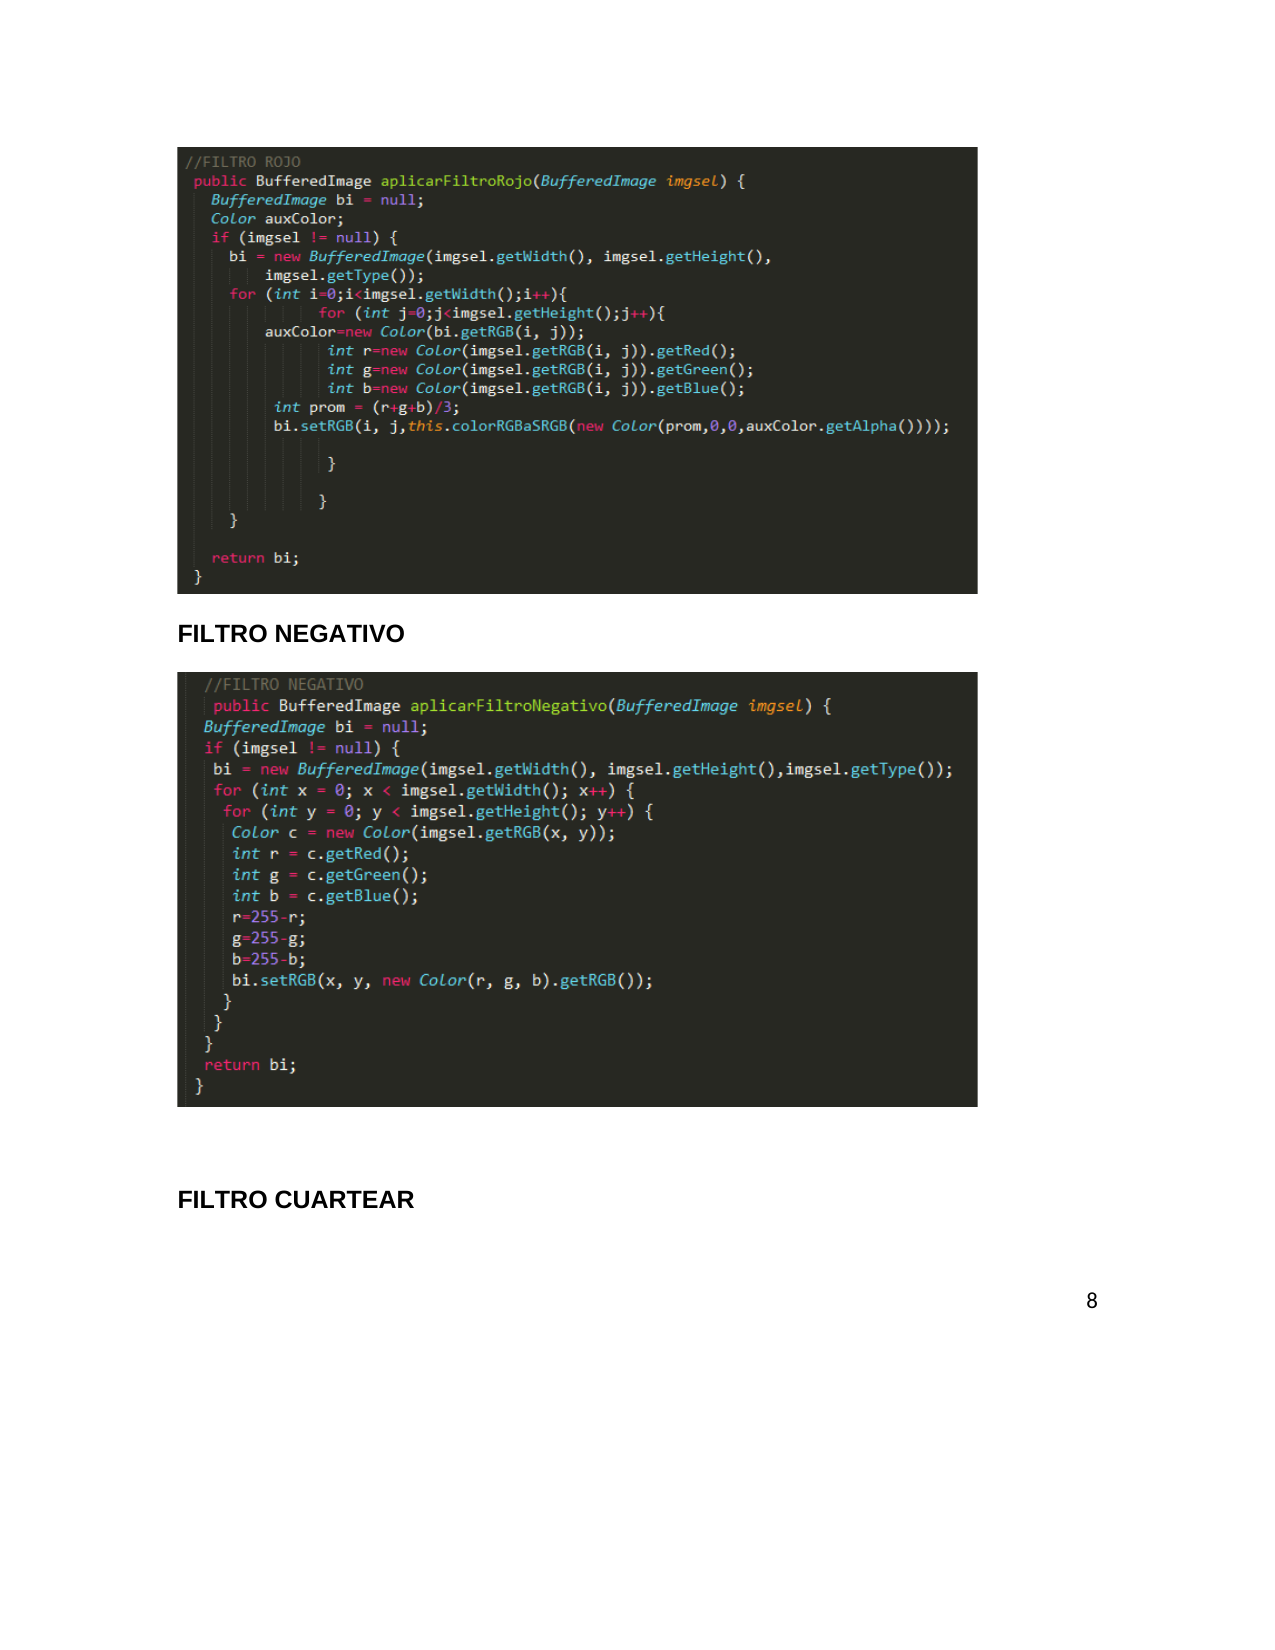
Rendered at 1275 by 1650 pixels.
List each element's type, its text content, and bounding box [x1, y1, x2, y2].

text FILTRO NEGATIVO [177, 619, 1098, 648]
picture [177, 147, 978, 594]
picture [177, 672, 978, 1107]
text FILTRO CUARTEAR [177, 1185, 1098, 1214]
